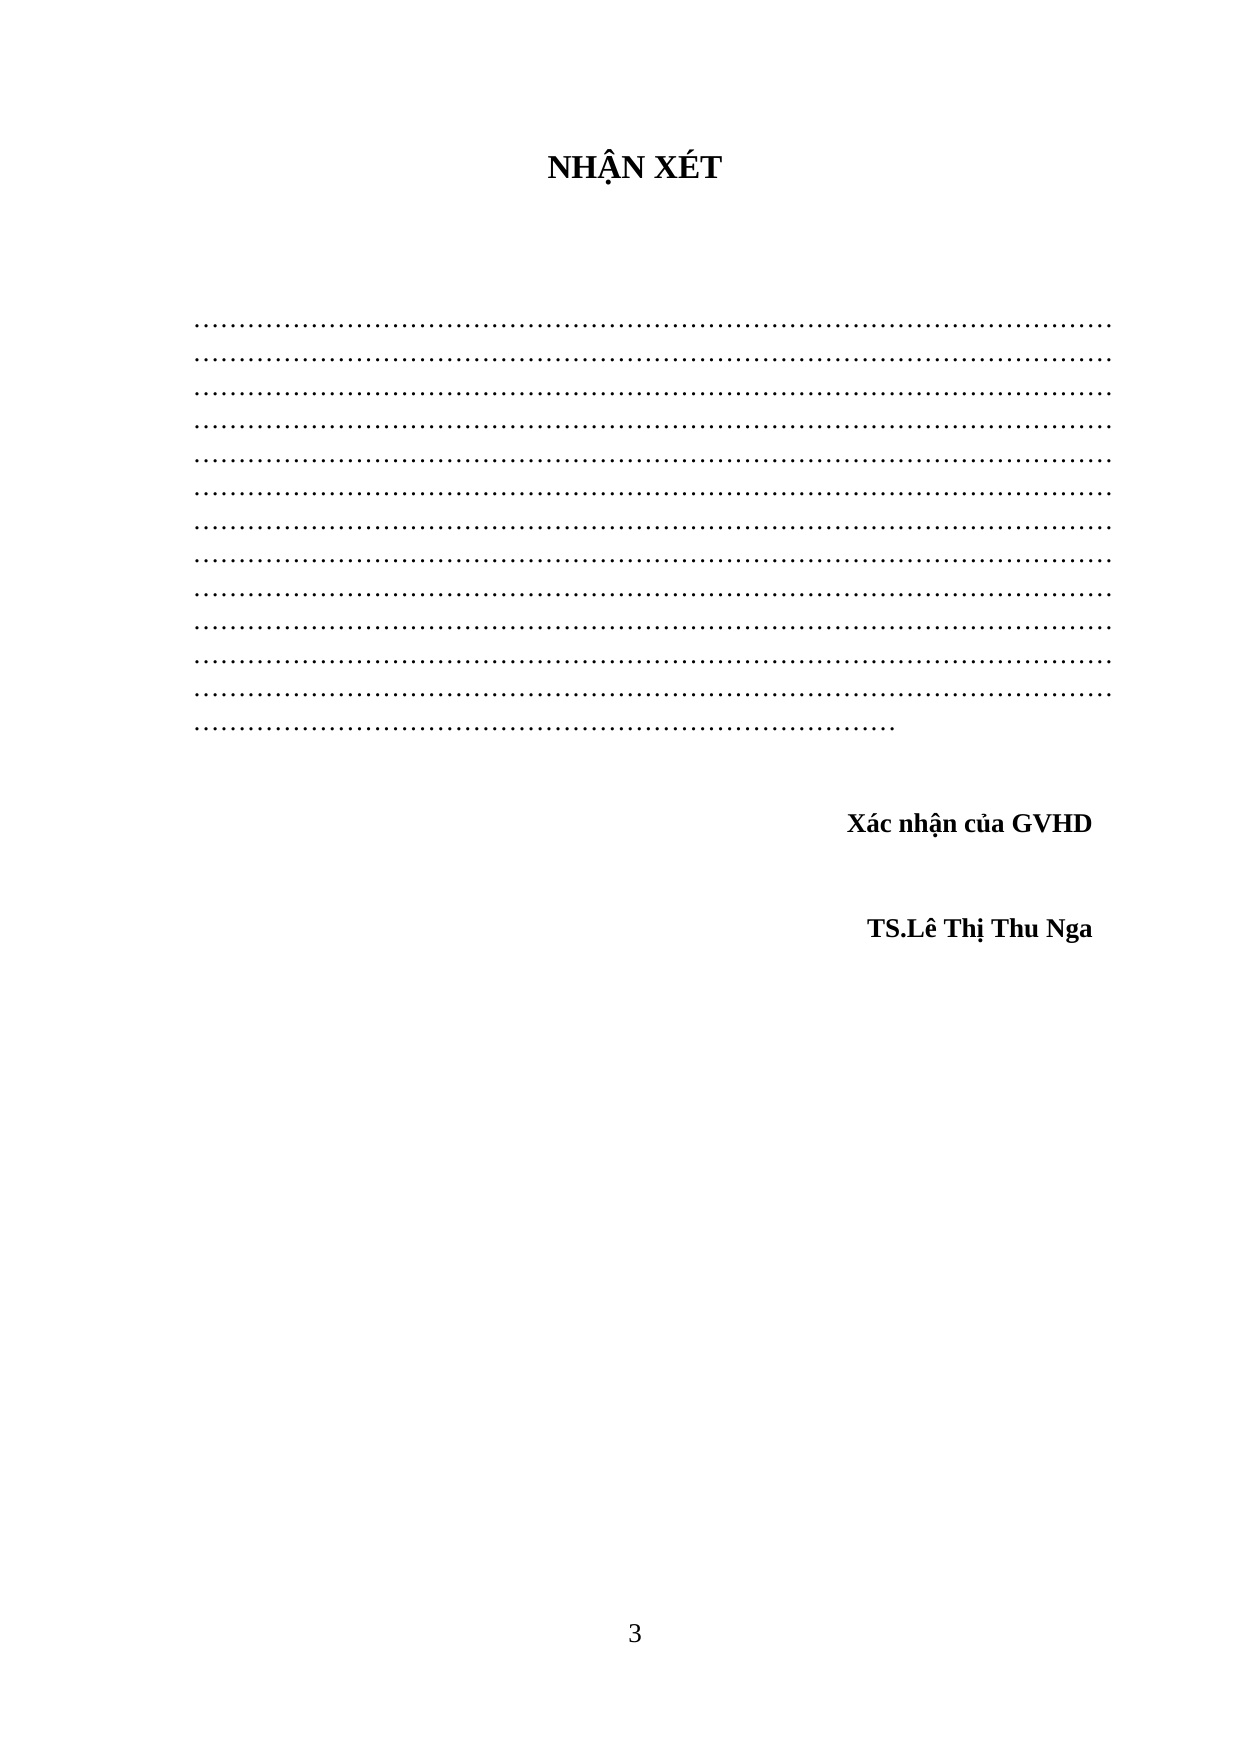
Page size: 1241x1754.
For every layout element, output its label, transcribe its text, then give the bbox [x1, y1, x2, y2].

text NHẬN XÉT [177, 148, 1092, 186]
text TS.Lê Thị Thu Nga [177, 912, 1092, 943]
text Xác nhận của GVHD [177, 807, 1092, 838]
